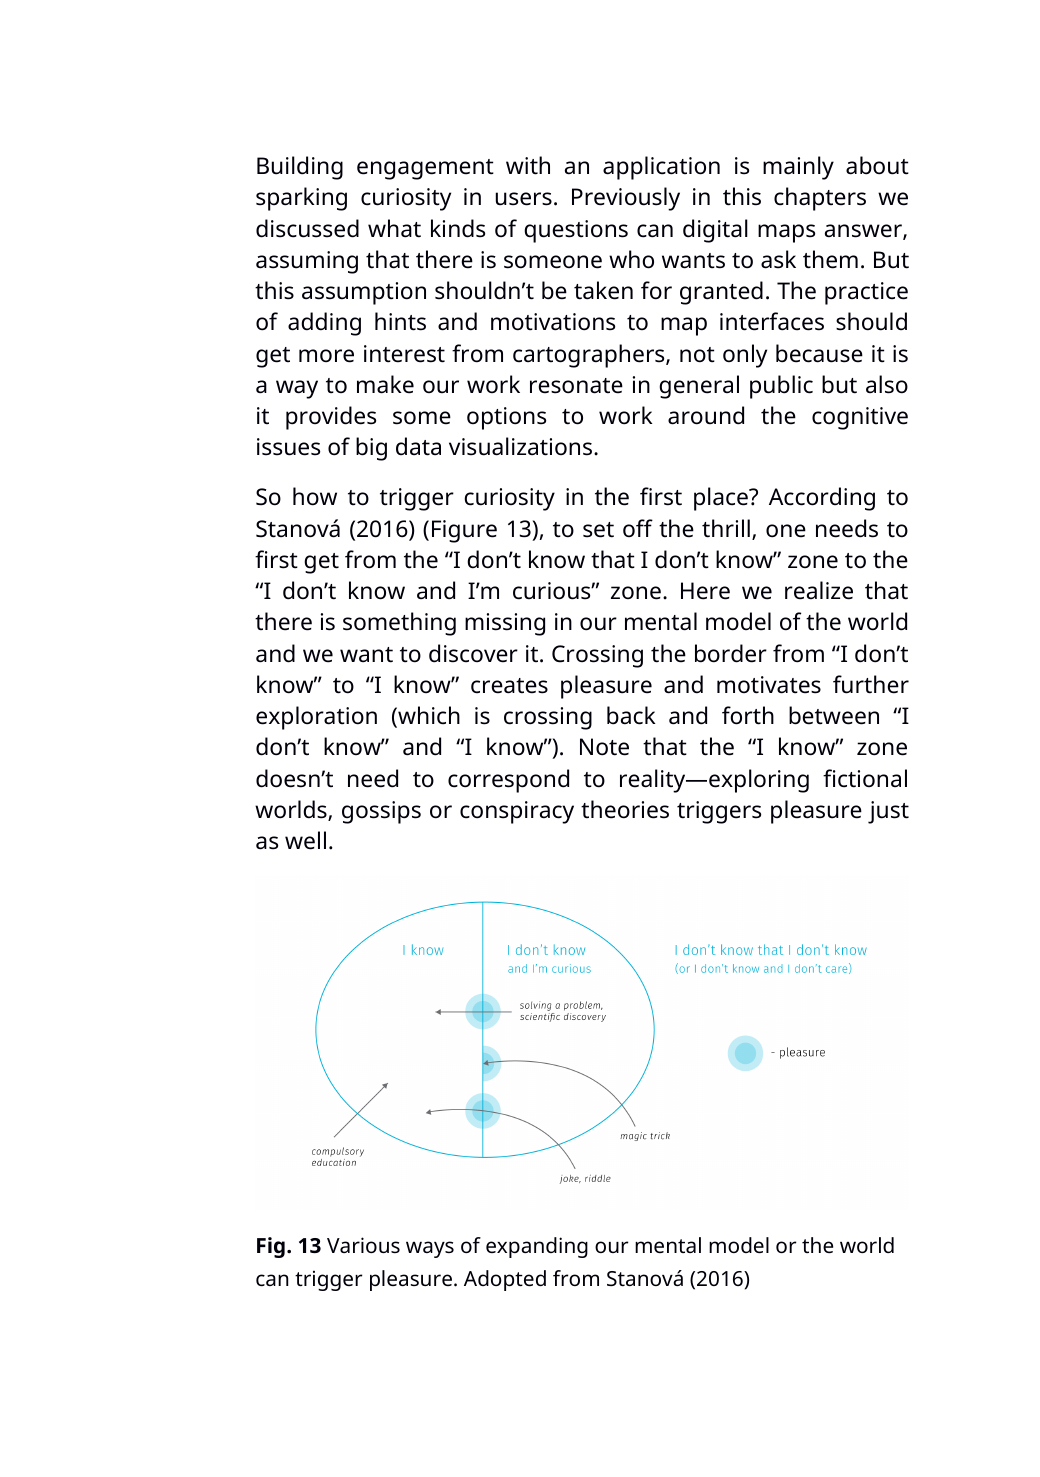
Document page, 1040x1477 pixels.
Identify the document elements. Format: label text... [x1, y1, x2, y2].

picture [255, 875, 910, 1211]
text Building engagement with an application is mainly about sparking curiosity in users. Previously in this chapters we discussed what kinds of questions can digital maps answer, assuming that there is someone who wants to ask them. But this assumption shouldn’t be taken for granted. The practice of adding hints and motivations to map interfaces should get more interest from cartographers, not only because it is a way to make our work resonate in general public but also it provides some options to work around the cognitive issues of big data visualizations. [255, 150, 910, 462]
text So how to trigger curiosity in the first place? According to Stanová (2016) (Figure 13), to set off the thrill, one needs to first get from the “I don’t know that I don’t know” zone to the “I don’t know and I’m curious” zone. Here we realize that there is something missing in our mental model of the world and we want to discover it. Crossing the border from “I don’t know” to “I know” creates pleasure and motivates further exploration (which is crossing back and forth between “I don’t know” and “I know”). Note that the “I know” zone doesn’t need to correspond to reality—exploring fictional worlds, gossips or conspiracy theories triggers pleasure just as well. [255, 481, 910, 856]
text Fig. 13 Various ways of expanding our mental model or the world can trigger pleasure. Adopted from Stanová (2016) [255, 1231, 910, 1292]
